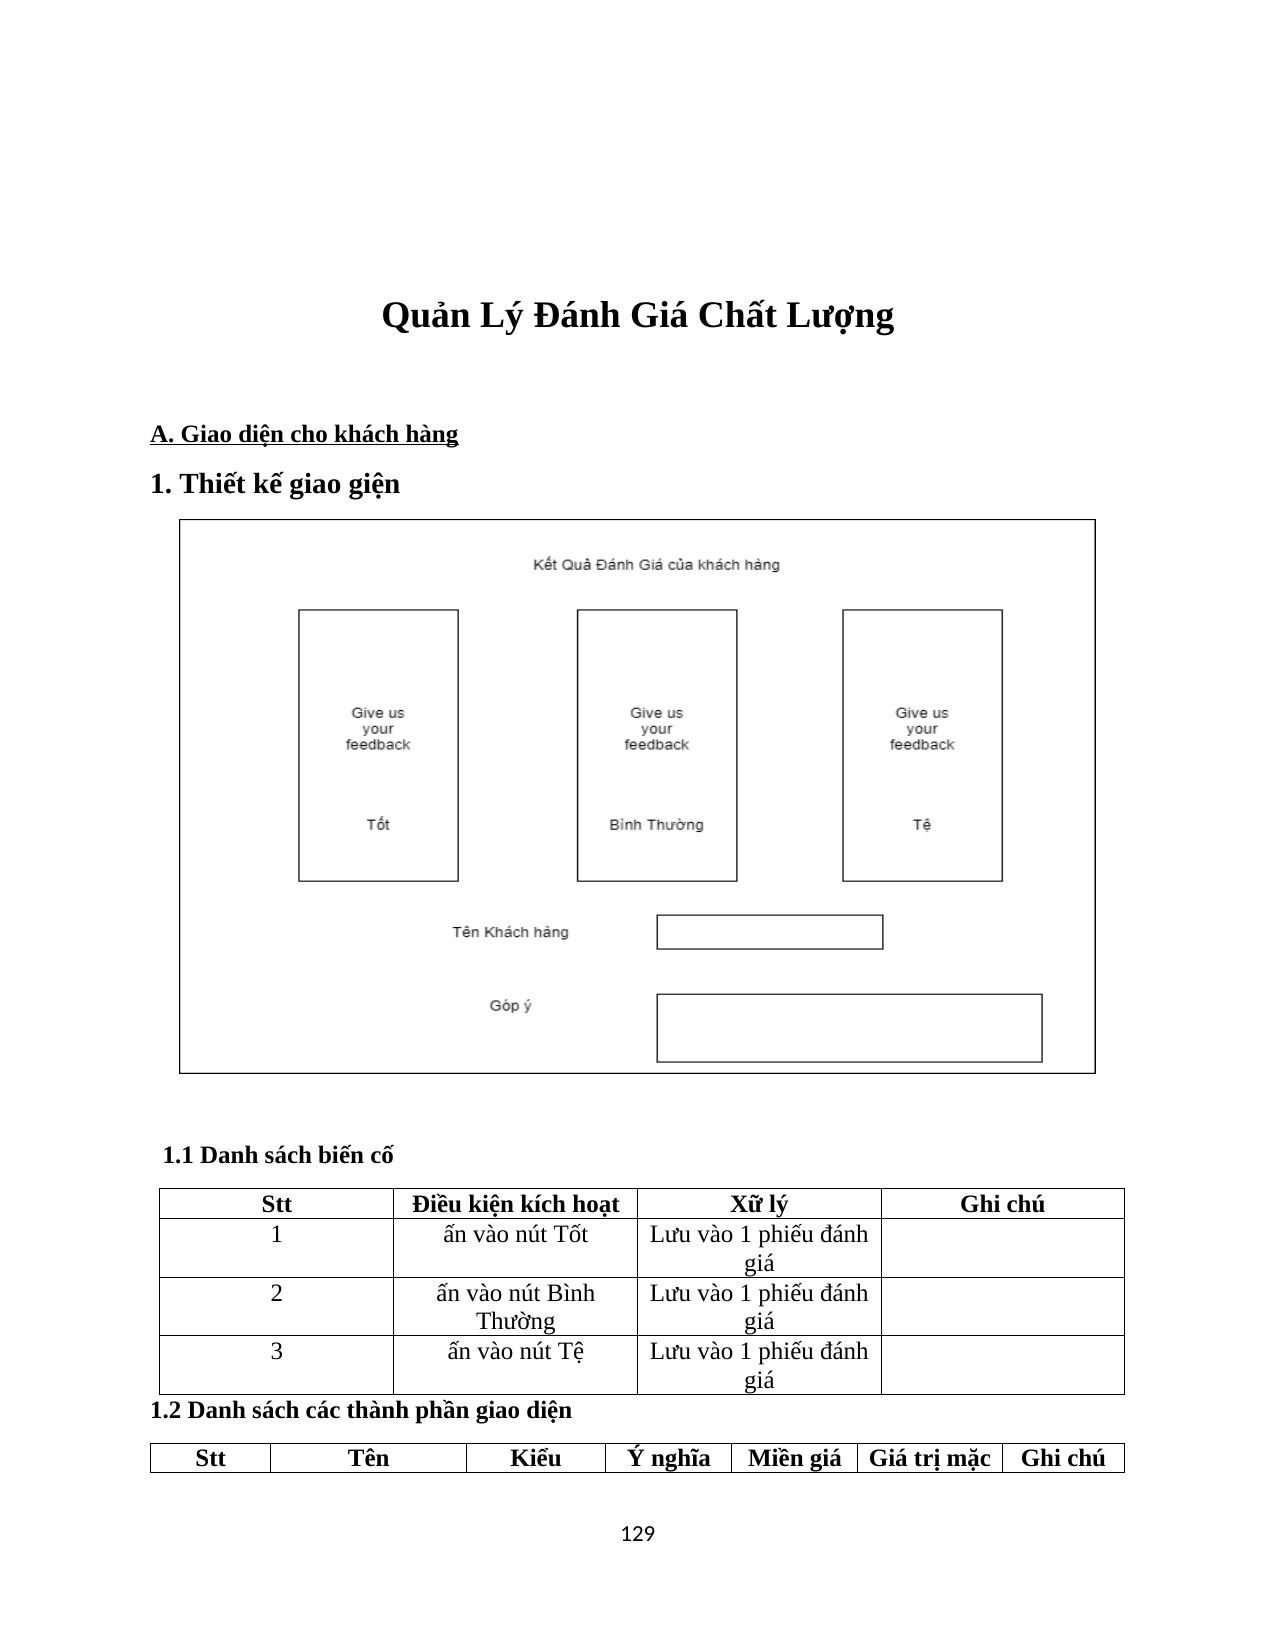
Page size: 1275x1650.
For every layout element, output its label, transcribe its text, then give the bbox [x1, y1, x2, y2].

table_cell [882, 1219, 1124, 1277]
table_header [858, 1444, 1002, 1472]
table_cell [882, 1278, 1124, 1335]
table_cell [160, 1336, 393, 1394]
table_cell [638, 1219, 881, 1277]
text A. Giao diện cho khách hàng [150, 419, 1125, 447]
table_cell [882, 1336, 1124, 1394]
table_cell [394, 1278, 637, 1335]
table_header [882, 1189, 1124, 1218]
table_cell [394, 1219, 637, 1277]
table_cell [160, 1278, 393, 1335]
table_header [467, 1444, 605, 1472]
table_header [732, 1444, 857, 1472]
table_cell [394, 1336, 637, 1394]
text Quản Lý Đánh Giá Chất Lượng [150, 292, 1125, 335]
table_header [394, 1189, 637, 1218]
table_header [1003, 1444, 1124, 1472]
picture [179, 519, 1096, 1074]
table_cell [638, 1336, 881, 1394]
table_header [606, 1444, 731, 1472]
text 1. Thiết kế giao giện [150, 466, 1125, 500]
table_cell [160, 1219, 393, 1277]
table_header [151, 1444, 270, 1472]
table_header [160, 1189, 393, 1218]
text 1.1 Danh sách biến cố [150, 1141, 1125, 1169]
text 1.2 Danh sách các thành phần giao diện [150, 1395, 1125, 1423]
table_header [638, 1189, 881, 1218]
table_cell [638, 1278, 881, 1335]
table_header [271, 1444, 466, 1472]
